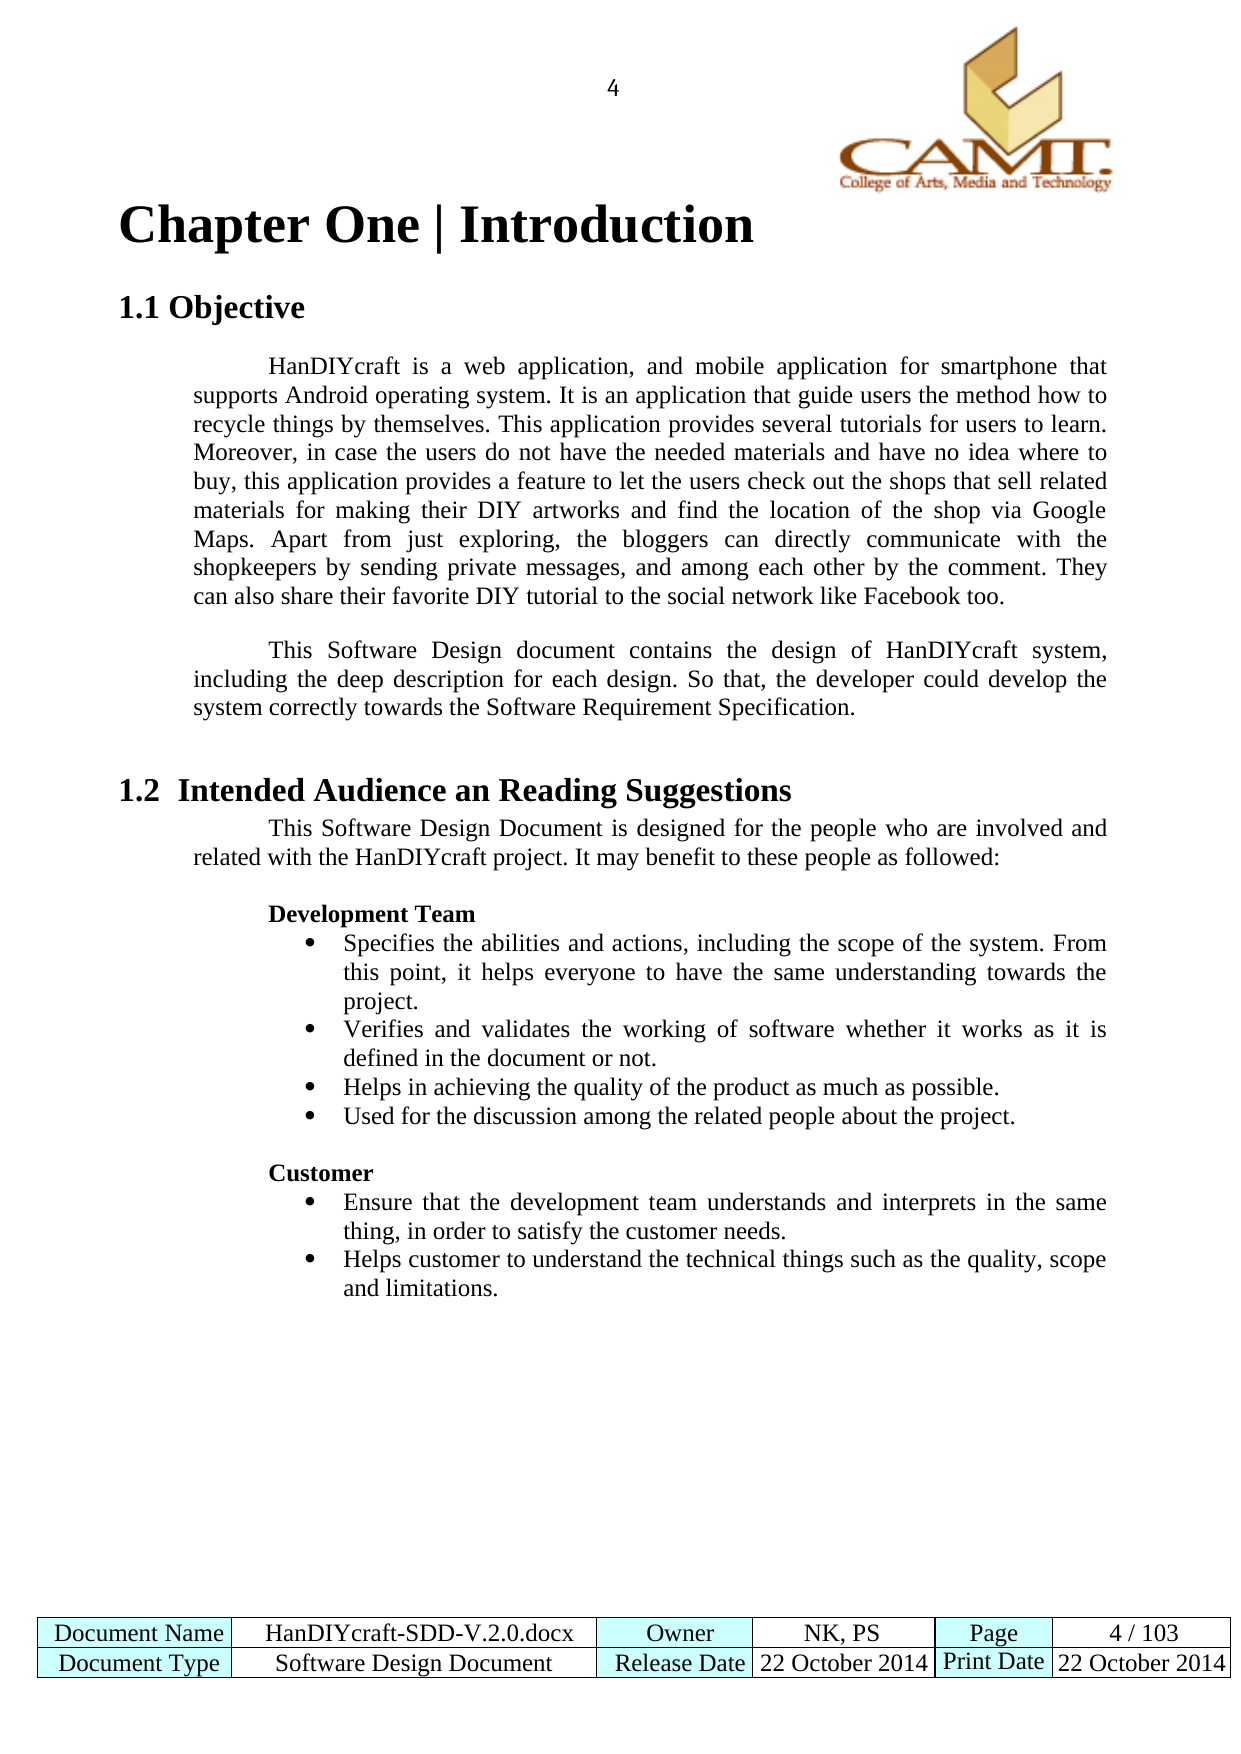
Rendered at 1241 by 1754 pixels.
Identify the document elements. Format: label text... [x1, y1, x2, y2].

list Helps in achieving the quality of the product as much as possible. [306, 1072, 1108, 1101]
text Chapter One | Introduction [118, 192, 1108, 254]
list Specifies the abilities and actions, including the scope of the system. From this point, it helps everyone to have the same understanding towards the project. [306, 928, 1108, 1014]
list Verifies and validates the working of software whether it works as it is defined in the document or not. [306, 1014, 1108, 1072]
list Development Team [193, 899, 1108, 928]
list Customer [193, 1158, 1108, 1187]
list Helps customer to understand the technical things such as the quality, scope and limitations. [306, 1244, 1108, 1302]
text 1.1 Objective [118, 288, 1108, 326]
list Used for the discussion among the related people about the project. [306, 1101, 1108, 1129]
text HanDIYcraft is a web application, and mobile application for smartphone that supports Android operating system. It is an application that guide users the method how to recycle things by themselves. This application provides several tutorials for users to learn. Moreover, in case the users do not have the needed materials and have no idea where to buy, this application provides a feature to let the users check out the shops that sell related materials for making their DIY artworks and find the location of the shop via Google Maps. Apart from just exploring, the bloggers can directly communicate with the shopkeepers by sending private messages, and among each other by the comment. They can also share their favorite DIY tutorial to the social network like Facebook too. [193, 351, 1108, 610]
picture [755, 18, 1221, 207]
list Ensure that the development team understands and interprets in the same thing, in order to satisfy the customer needs. [306, 1187, 1108, 1244]
text This Software Design document contains the design of HanDIYcraft system, including the deep description for each design. So that, the developer could develop the system correctly towards the Software Requirement Specification. [193, 635, 1108, 721]
list This Software Design Document is designed for the people who are involved and related with the HanDIYcraft project. It may benefit to these people as followed: [193, 813, 1108, 871]
list Intended Audience an Reading Suggestions [118, 770, 1108, 808]
